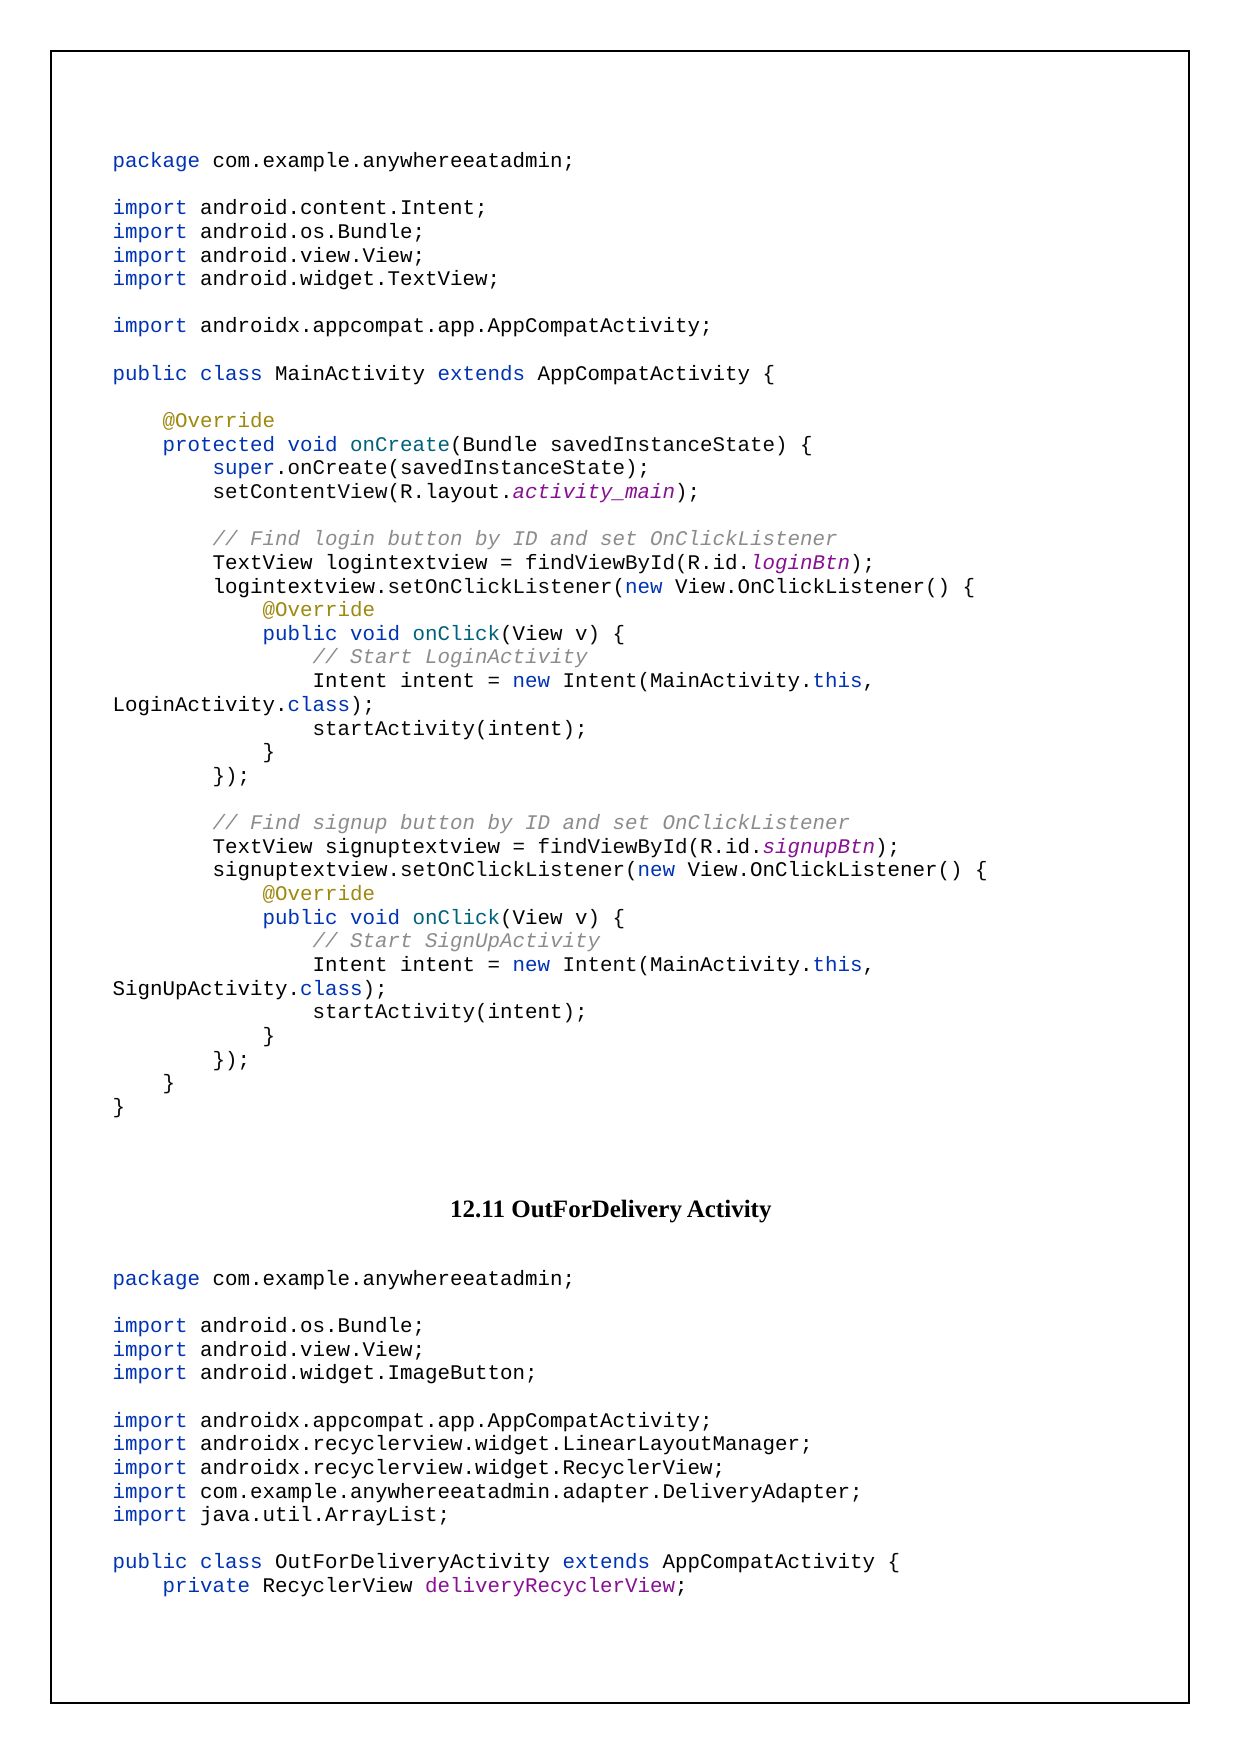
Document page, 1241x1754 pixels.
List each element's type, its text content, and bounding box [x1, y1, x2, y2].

text package com.example.anywhereeatadmin; import android.content.Intent; import android.os.Bundle; import android.view.View; import android.widget.TextView; import androidx.appcompat.app.AppCompatActivity; public class MainActivity extends AppCompatActivity { @Override protected void onCreate(Bundle savedInstanceState) { super.onCreate(savedInstanceState); setContentView(R.layout.activity_main); // Find login button by ID and set OnClickListener TextView logintextview = findViewById(R.id.loginBtn); logintextview.setOnClickListener(new View.OnClickListener() { @Override public void onClick(View v) { // Start LoginActivity Intent intent = new Intent(MainActivity.this, LoginActivity.class); startActivity(intent); } }); // Find signup button by ID and set OnClickListener TextView signuptextview = findViewById(R.id.signupBtn); signuptextview.setOnClickListener(new View.OnClickListener() { @Override public void onClick(View v) { // Start SignUpActivity Intent intent = new Intent(MainActivity.this, SignUpActivity.class); startActivity(intent); } }); } } [112, 150, 1128, 1119]
text 12.11 OutForDelivery Activity [150, 1194, 1128, 1222]
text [112, 1268, 1128, 1599]
